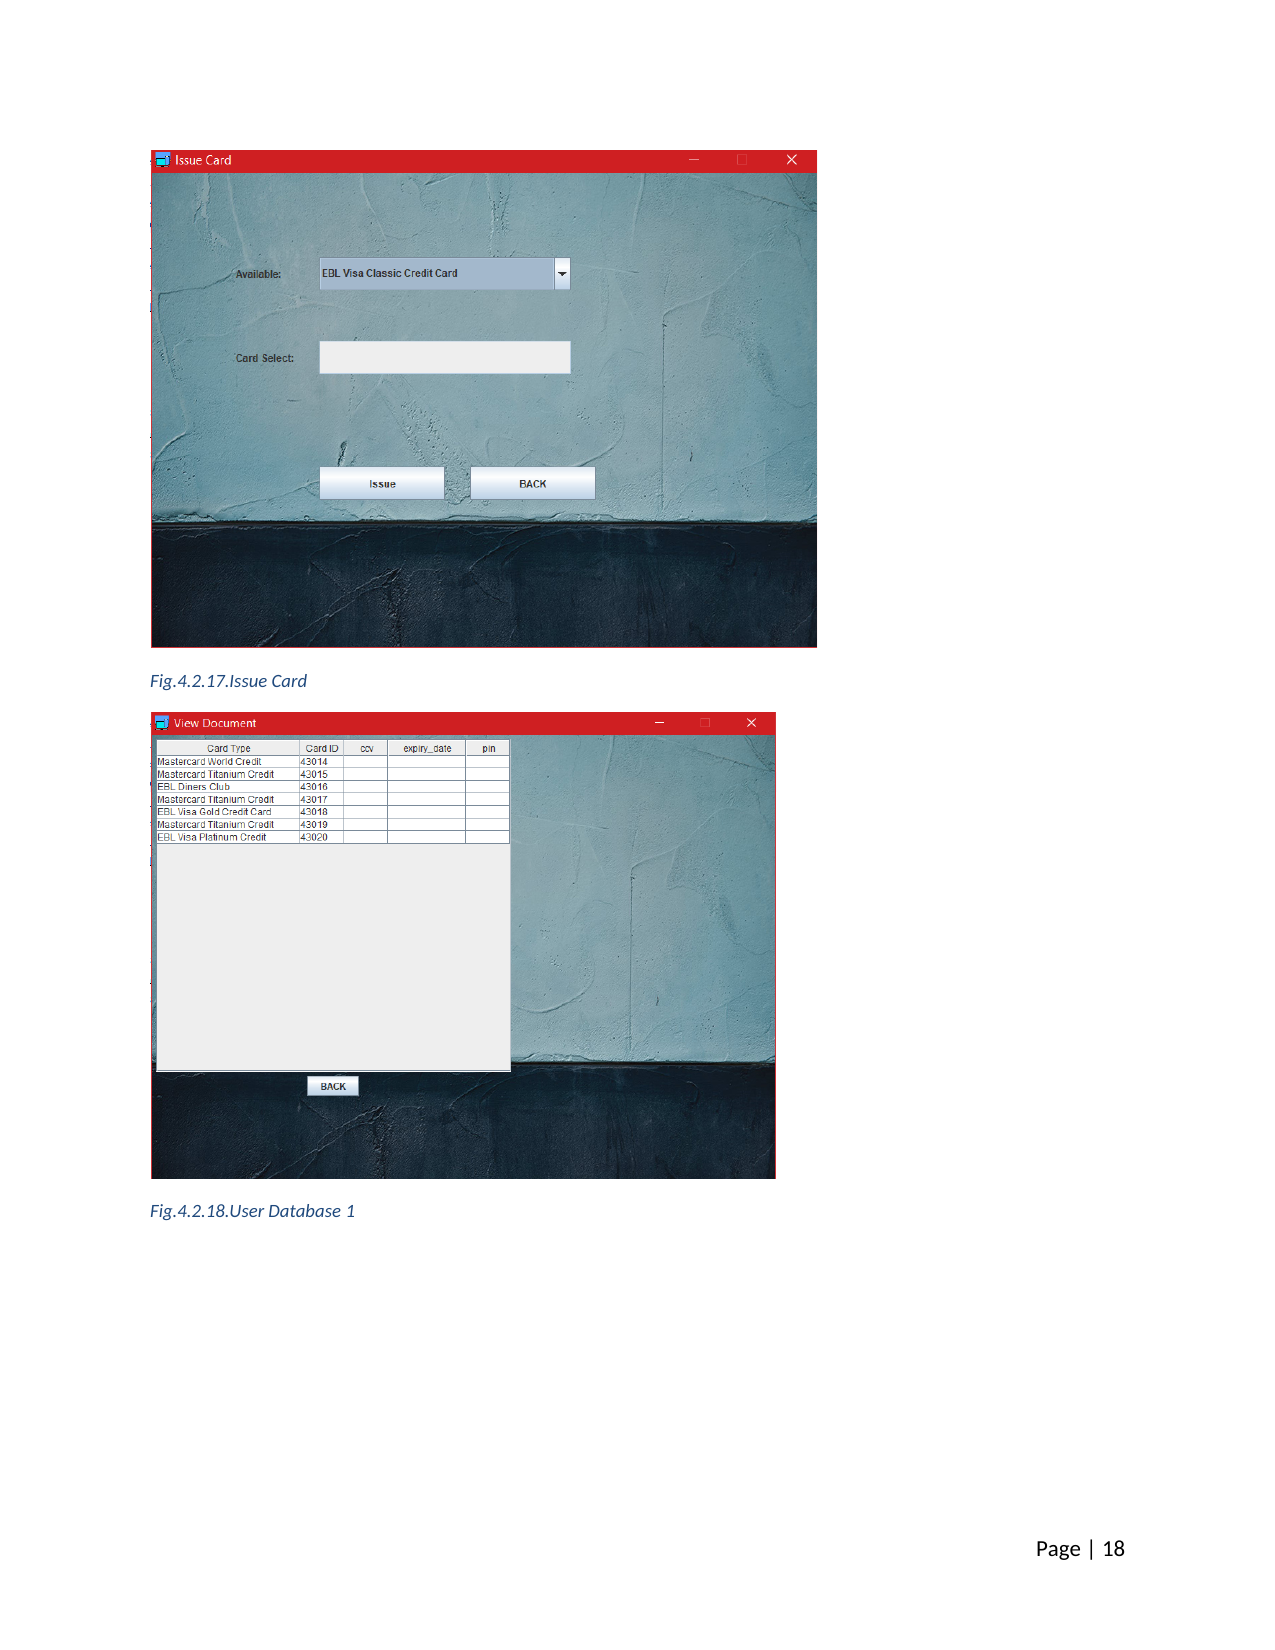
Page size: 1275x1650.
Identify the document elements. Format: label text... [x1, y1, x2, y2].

text Fig.4.2.17.Issue Card [150, 669, 1125, 692]
picture [150, 150, 818, 649]
picture [150, 712, 777, 1179]
text Fig.4.2.18.User Database 1 [150, 1199, 1125, 1222]
